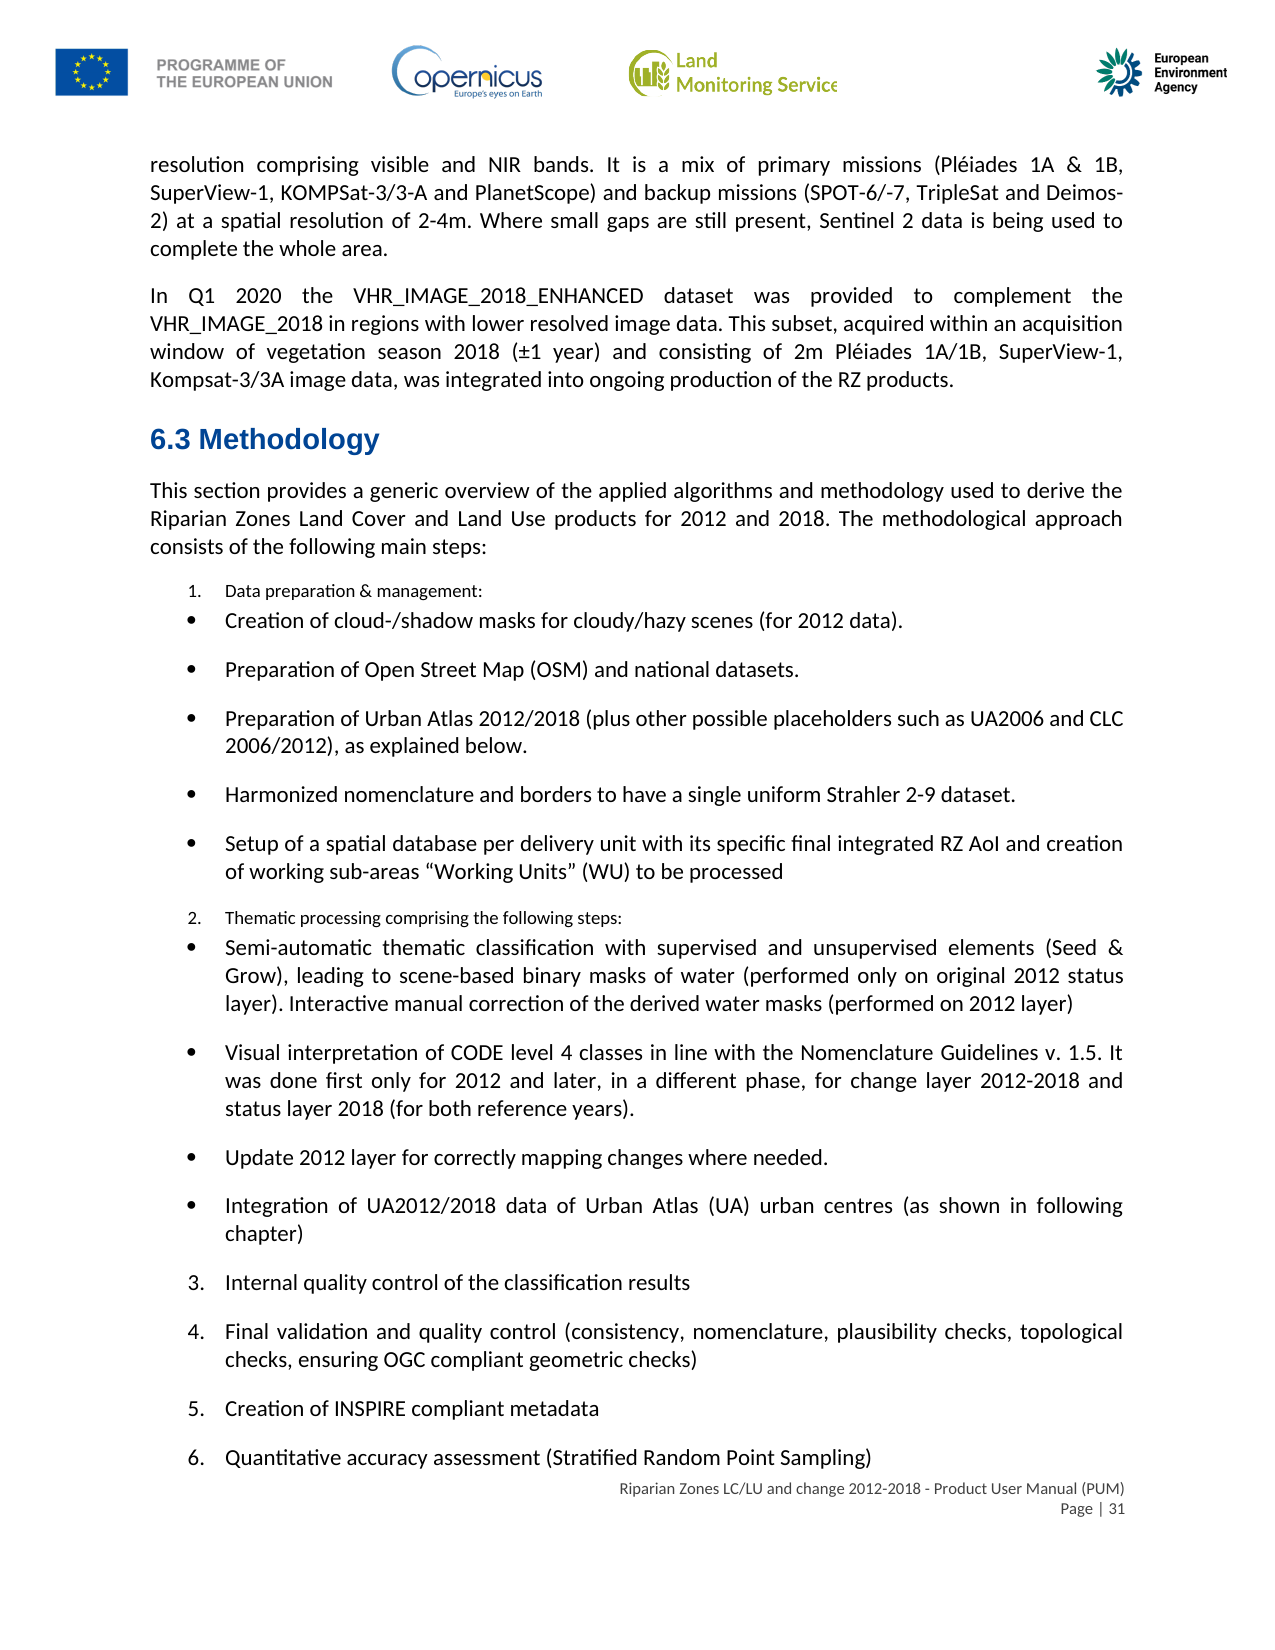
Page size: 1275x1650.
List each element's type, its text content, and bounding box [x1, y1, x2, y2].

text This section provides a generic overview of the applied algorithms and methodology used to derive the Riparian Zones Land Cover and Land Use products for 2012 and 2018. The methodological approach consists of the following main steps: [150, 476, 1125, 561]
list Quantitative accuracy assessment (Stratified Random Point Sampling) [187, 1443, 1125, 1471]
list Update 2012 layer for correctly mapping changes where needed. [187, 1143, 1125, 1171]
list Visual interpretation of CODE level 4 classes in line with the Nomenclature Guidelines v. 1.5. It was done first only for 2012 and later, in a different phase, for change layer 2012-2018 and status layer 2018 (for both reference years). [187, 1038, 1125, 1122]
subtitle 6.3 Methodology [150, 422, 1125, 456]
list Thematic processing comprising the following steps: [187, 906, 1125, 929]
list Internal quality control of the classification results [187, 1268, 1125, 1296]
picture [628, 50, 837, 97]
text In Q1 2020 the VHR_IMAGE_2018_ENHANCED dataset was provided to complement the VHR_IMAGE_2018 in regions with lower resolved image data. This subset, acquired within an acquisition window of vegetation season 2018 (±1 year) and consisting of 2m Pléiades 1A/1B, SuperView-1, Kompsat-3/3A image data, was integrated into ongoing production of the RZ products. [150, 281, 1125, 393]
list Creation of cloud-/shadow masks for cloudy/hazy scenes (for 2012 data). [187, 606, 1125, 634]
list Creation of INSPIRE compliant metadata [187, 1394, 1125, 1422]
picture [1094, 46, 1228, 97]
list Final validation and quality control (consistency, nomenclature, plausibility checks, topological checks, ensuring OGC compliant geometric checks) [187, 1317, 1125, 1373]
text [150, 150, 1125, 262]
picture [29, 21, 351, 124]
list Data preparation & management: [187, 579, 1125, 602]
list Semi-automatic thematic classification with supervised and unsupervised elements (Seed & Grow), leading to scene-based binary masks of water (performed only on original 2012 status layer). Interactive manual correction of the derived water masks (performed on 2012 layer) [187, 933, 1125, 1017]
list Preparation of Urban Atlas 2012/2018 (plus other possible placeholders such as UA2006 and CLC 2006/2012), as explained below. [187, 704, 1125, 760]
list Integration of UA2012/2018 data of Urban Atlas (UA) urban centres (as shown in following chapter) [187, 1192, 1125, 1248]
list Setup of a spatial database per delivery unit with its specific final integrated RZ AoI and creation of working sub-areas “Working Units” (WU) to be processed [187, 829, 1125, 885]
list Preparation of Open Street Map (OSM) and national datasets. [187, 655, 1125, 683]
list Harmonized nomenclature and borders to have a single uniform Strahler 2-9 dataset. [187, 781, 1125, 808]
picture [371, 15, 560, 130]
